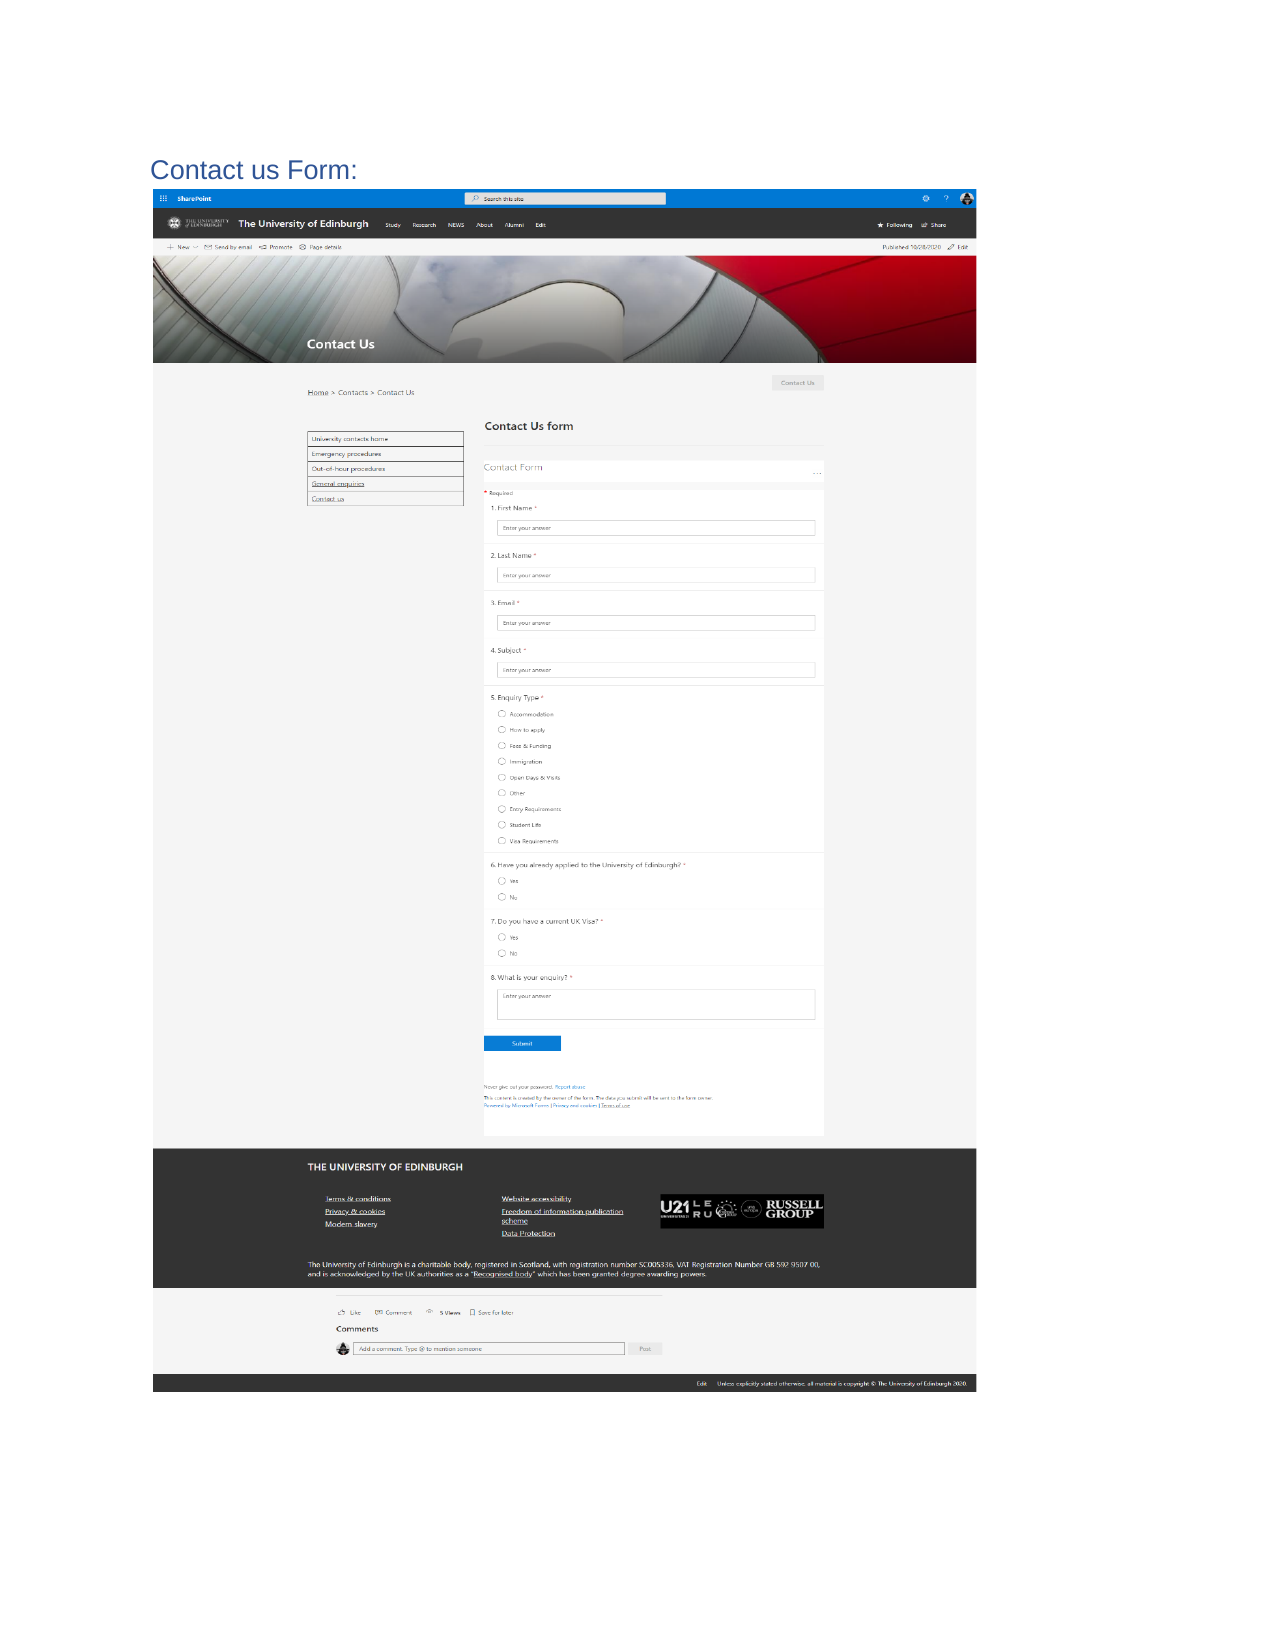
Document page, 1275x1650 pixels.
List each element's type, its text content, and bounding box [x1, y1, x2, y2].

picture [153, 189, 977, 1392]
subtitle Contact us Form: [150, 154, 1125, 185]
